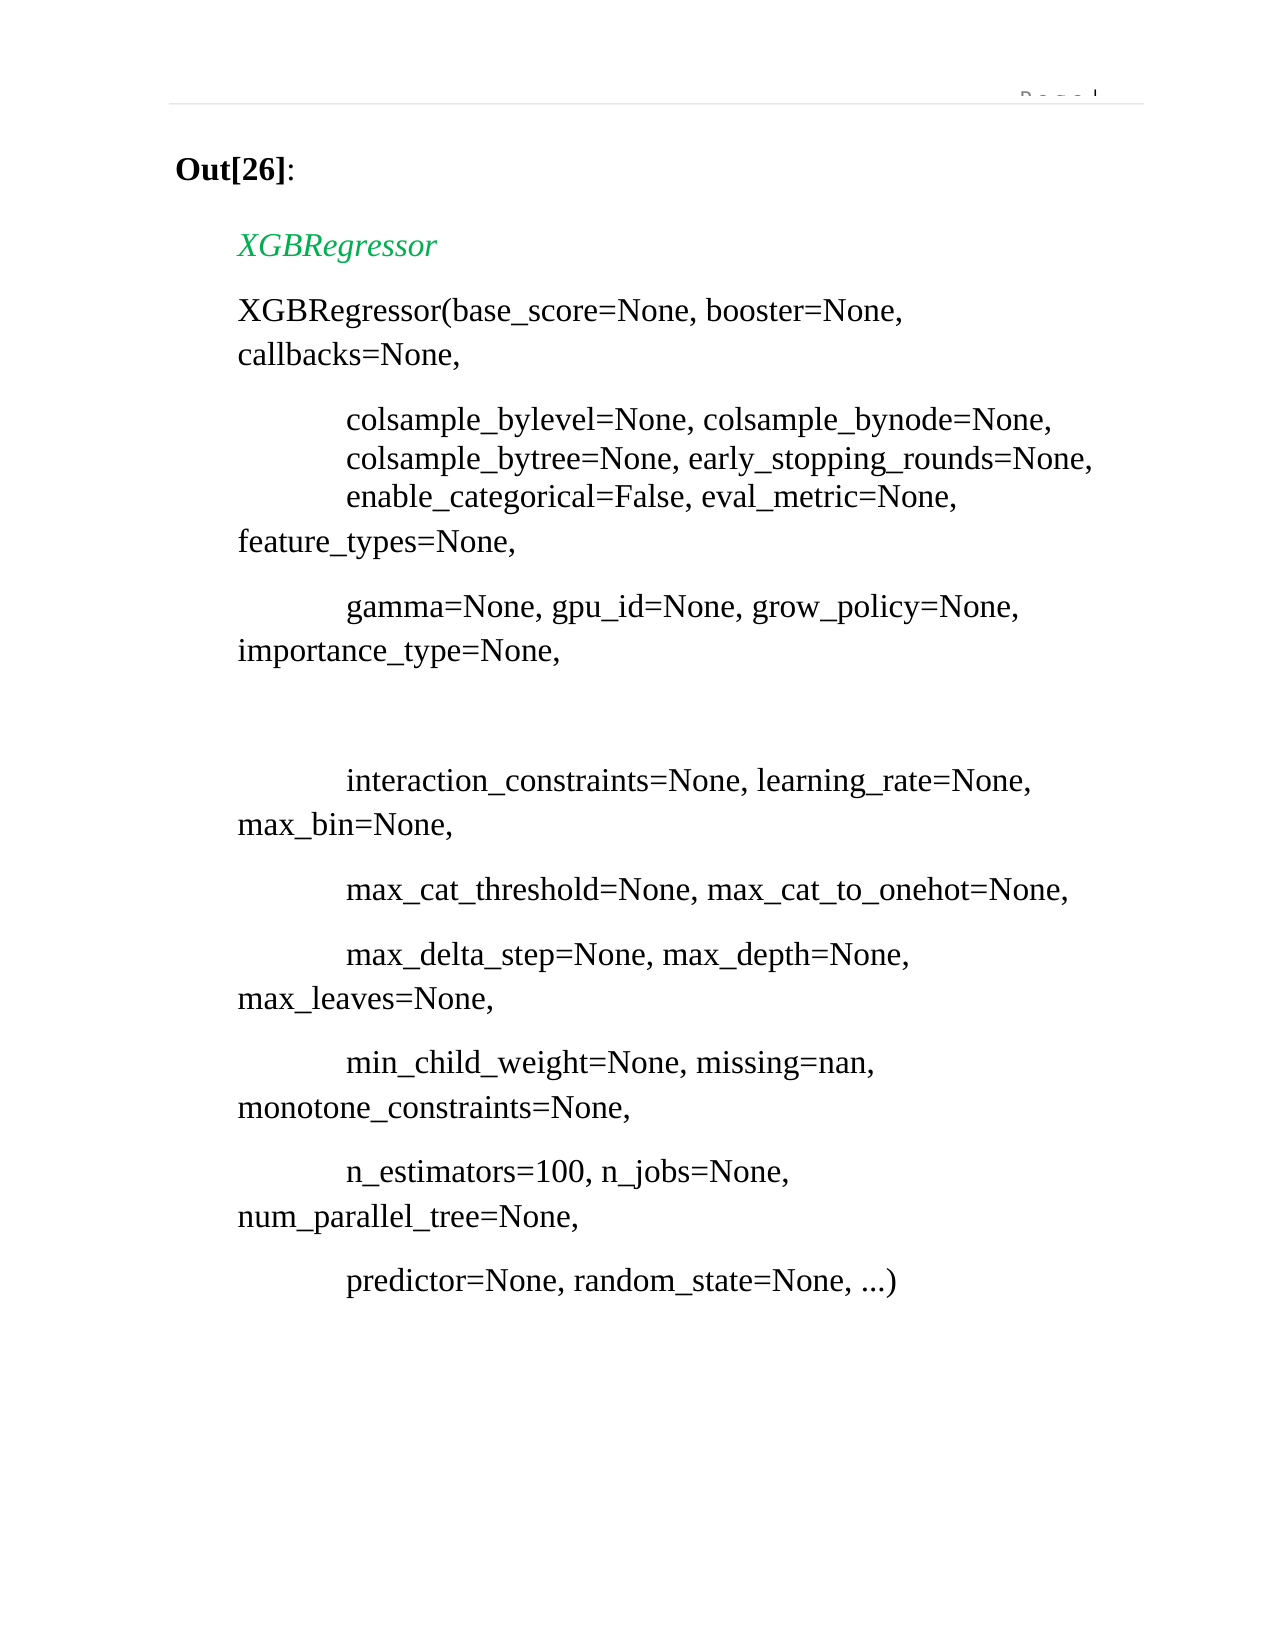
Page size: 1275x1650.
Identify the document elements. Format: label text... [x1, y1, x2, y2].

text predictor=None, random_state=None, ...) [346, 1261, 1164, 1299]
text max_cat_threshold=None, max_cat_to_onehot=None, [346, 869, 1164, 907]
text min_child_weight=None, missing=nan, monotone_constraints=None, [237, 1043, 877, 1125]
text XGBRegressor(base_score=None, booster=None, callbacks=None, [237, 291, 906, 373]
subtitle Out[26]: [150, 149, 1164, 187]
text max_delta_step=None, max_depth=None, max_leaves=None, [237, 934, 912, 1016]
text XGBRegressor [237, 226, 1164, 264]
text colsample_bylevel=None, colsample_bynode=None, [346, 399, 1164, 438]
text gamma=None, gpu_id=None, grow_policy=None, importance_type=None, [237, 586, 1022, 668]
text n_estimators=100, n_jobs=None, num_parallel_tree=None, [237, 1152, 791, 1234]
text feature_types=None, [237, 521, 1164, 559]
text colsample_bytree=None, early_stopping_rounds=None, enable_categorical=False, eval_metric=None, [346, 438, 1096, 515]
text interaction_constraints=None, learning_rate=None, max_bin=None, [237, 760, 1034, 842]
